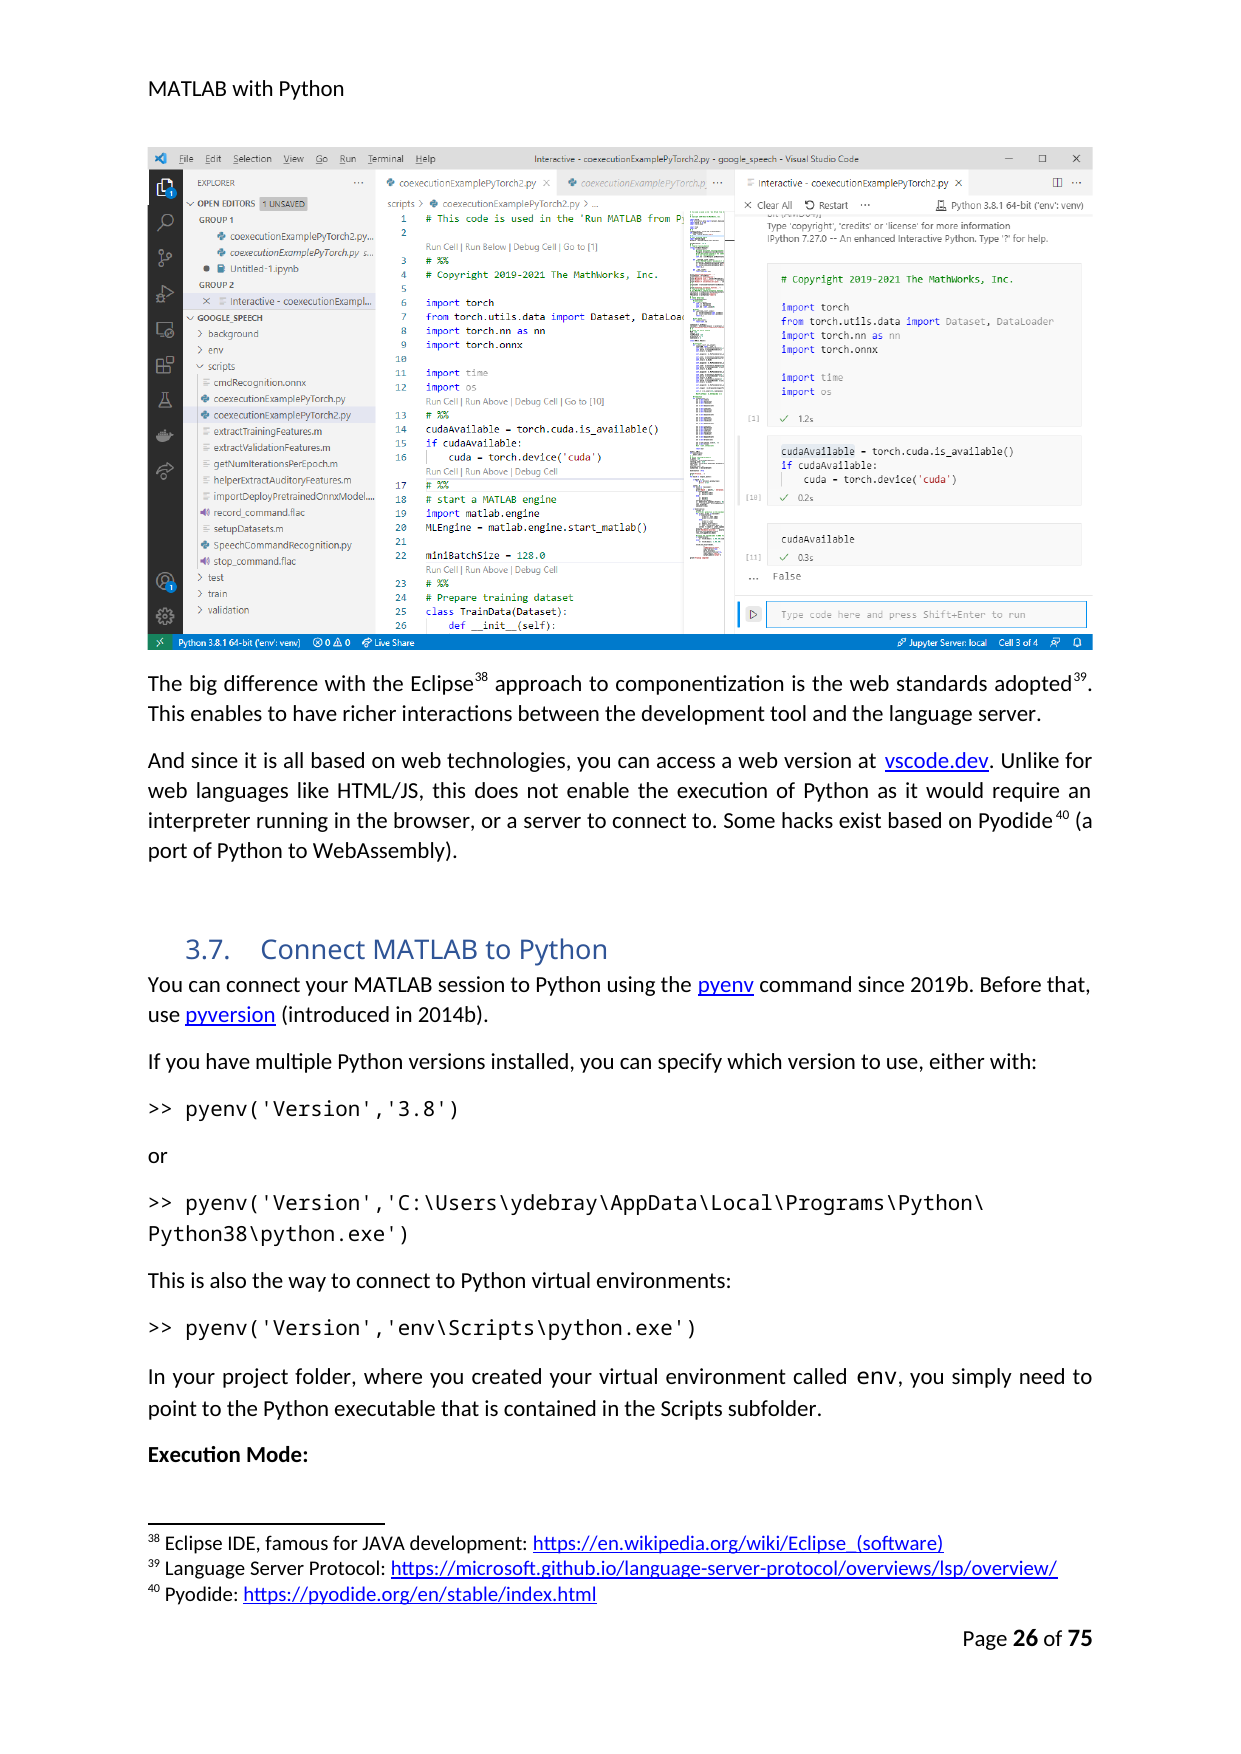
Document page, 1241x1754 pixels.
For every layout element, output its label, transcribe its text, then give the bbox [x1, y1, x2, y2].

text Execution Mode: [148, 1441, 1093, 1469]
text And since it is all based on web technologies, you can access a web version at vscode.dev. Unlike for web languages like HTML/JS, this does not enable the execution of Python as it would require an interpreter running in the browser, or a server to connect to. Some hacks exist based on Pyodide (a port of Python to WebAssembly). [148, 746, 1093, 864]
text or [148, 1141, 1093, 1169]
text The big difference with the Eclipse approach to componentization is the web standards adopted. This enables to have richer interactions between the development tool and the language server. [148, 669, 1093, 727]
text If you have multiple Python versions installed, you can specify which version to use, either with: [148, 1047, 1093, 1075]
text In your project folder, where you created your virtual environment called env, you simply need to point to the Python executable that is contained in the Scripts subfolder. [148, 1360, 1093, 1422]
text >> pyenv('Version','env\Scripts\python.exe') [148, 1313, 1093, 1341]
picture [147, 147, 1093, 650]
text This is also the way to connect to Python virtual environments: [148, 1266, 1093, 1294]
text You can connect your MATLAB session to Python using the pyenv command since 2019b. Before that, use pyversion (introduced in 2014b). [148, 970, 1093, 1028]
text >> pyenv('Version','3.8') [148, 1094, 1093, 1122]
text >> pyenv('Version','C:\Users\ydebray\AppData\Local\Programs\Python\ Python38\python.exe') [148, 1188, 1093, 1247]
subtitle Connect MATLAB to Python [185, 930, 1093, 967]
